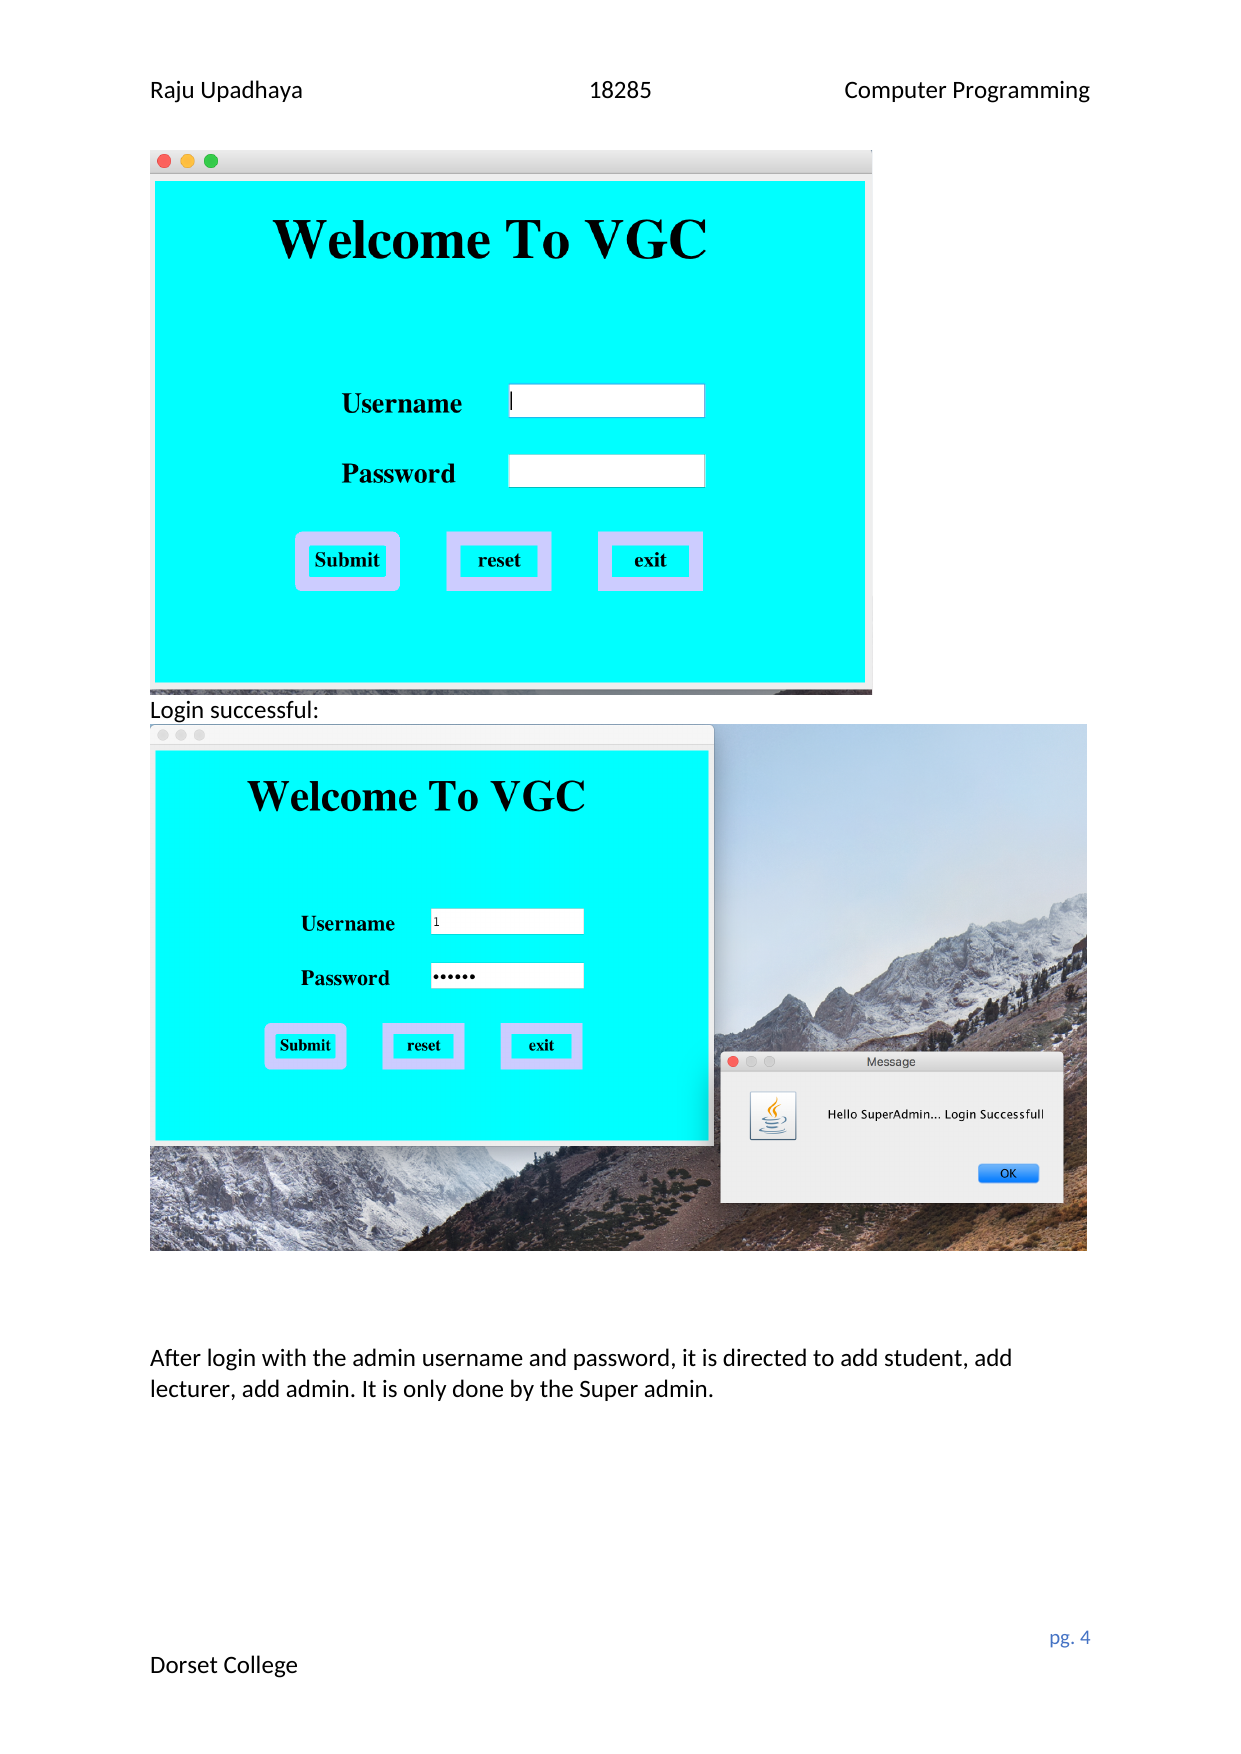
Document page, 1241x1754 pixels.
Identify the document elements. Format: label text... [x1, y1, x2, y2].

picture [150, 724, 1087, 1251]
text After login with the admin username and password, it is directed to add student, add lecturer, add admin. It is only done by the Super admin. [150, 1343, 1090, 1404]
text Login successful: [150, 694, 1090, 725]
picture [150, 150, 873, 695]
